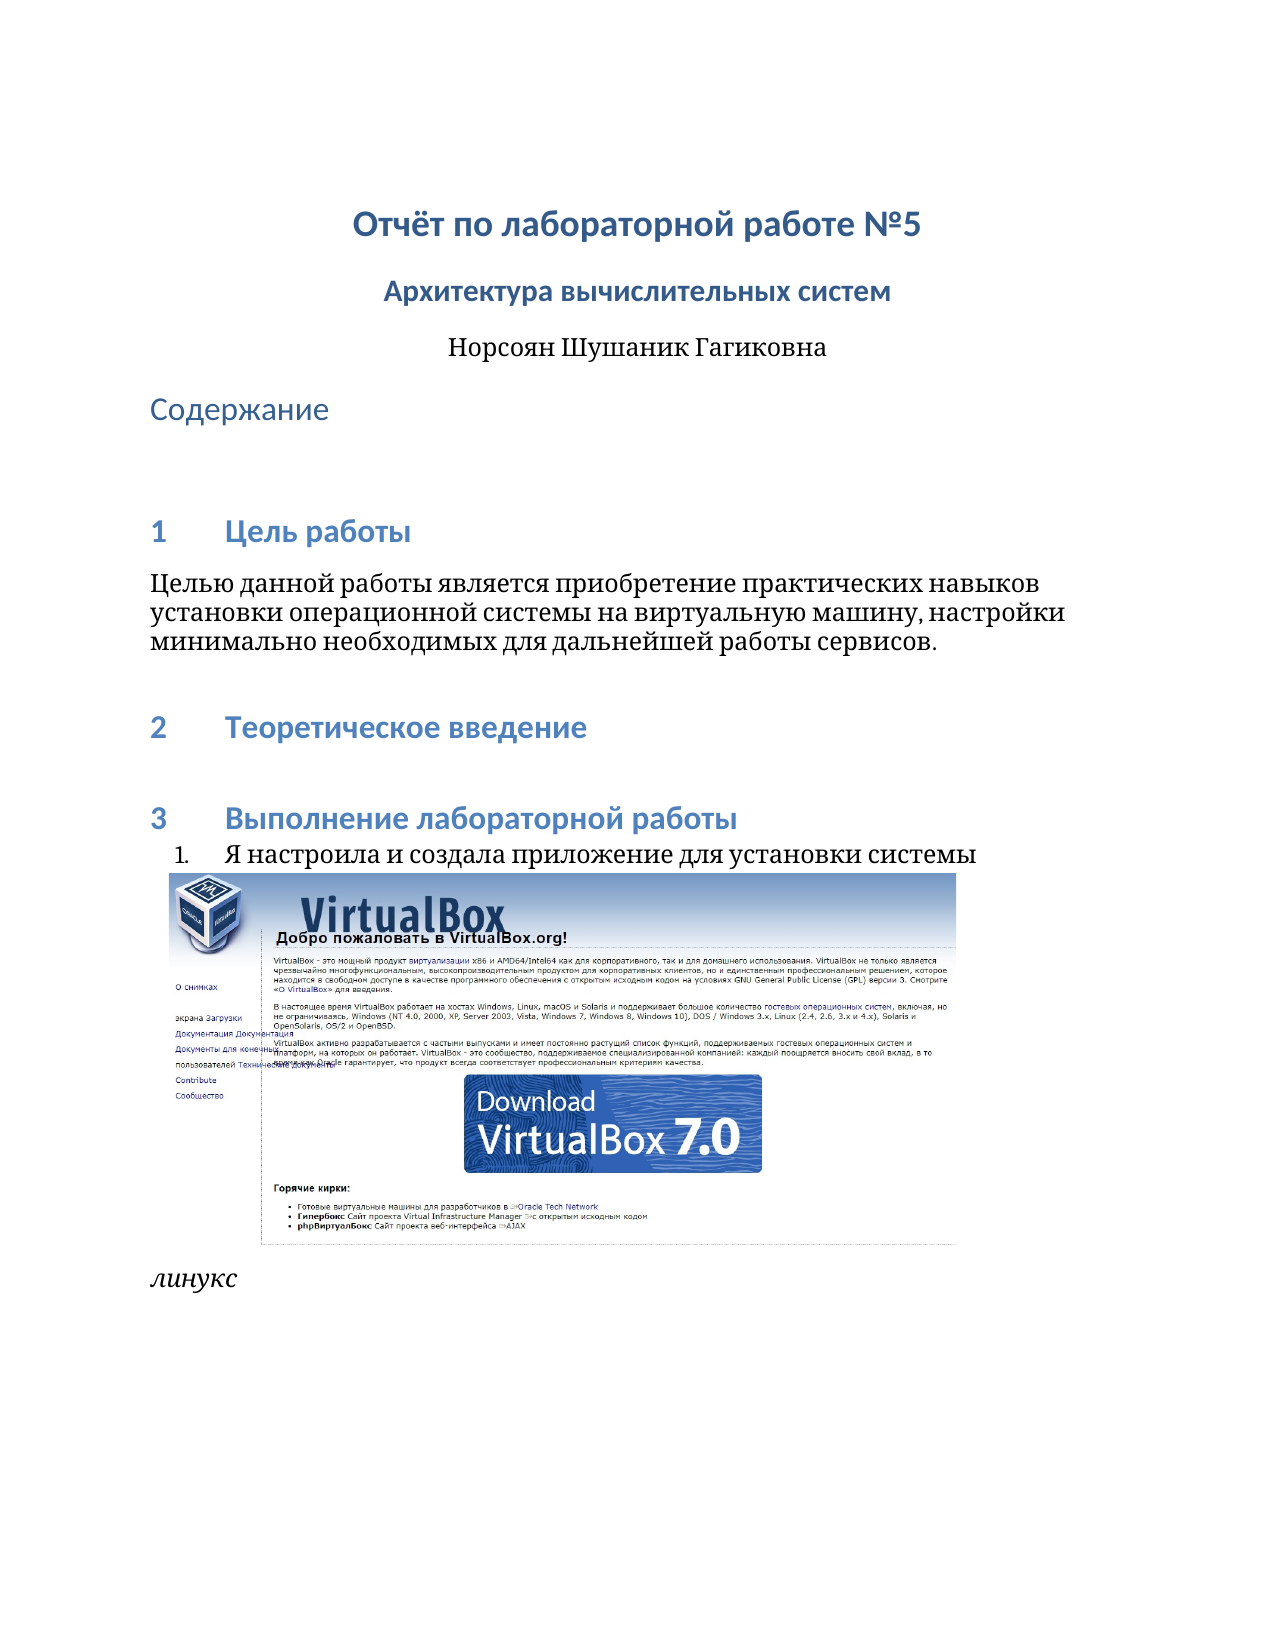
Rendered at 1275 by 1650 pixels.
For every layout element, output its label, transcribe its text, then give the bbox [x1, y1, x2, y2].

text Целью данной работы является приобретение практических навыков установки операционной системы на виртуальную машину, настройки минимально необходимых для дальнейшей работы сервисов. [150, 570, 1125, 656]
subtitle 2 Теоретическое введение [150, 706, 1125, 747]
picture [168, 873, 957, 1245]
subtitle 1 Цель работы [150, 510, 1125, 551]
text Норсоян Шушаник Гагиковна [150, 334, 1125, 363]
list Я настроила и создала приложение для установки системы [175, 841, 1125, 870]
subtitle Архитектура вычислительных систем [150, 271, 1125, 309]
subtitle 3 Выполнение лабораторной работы [150, 797, 1125, 838]
title Отчёт по лабораторной работе №5 [150, 200, 1125, 246]
text линукс [150, 1265, 1125, 1294]
